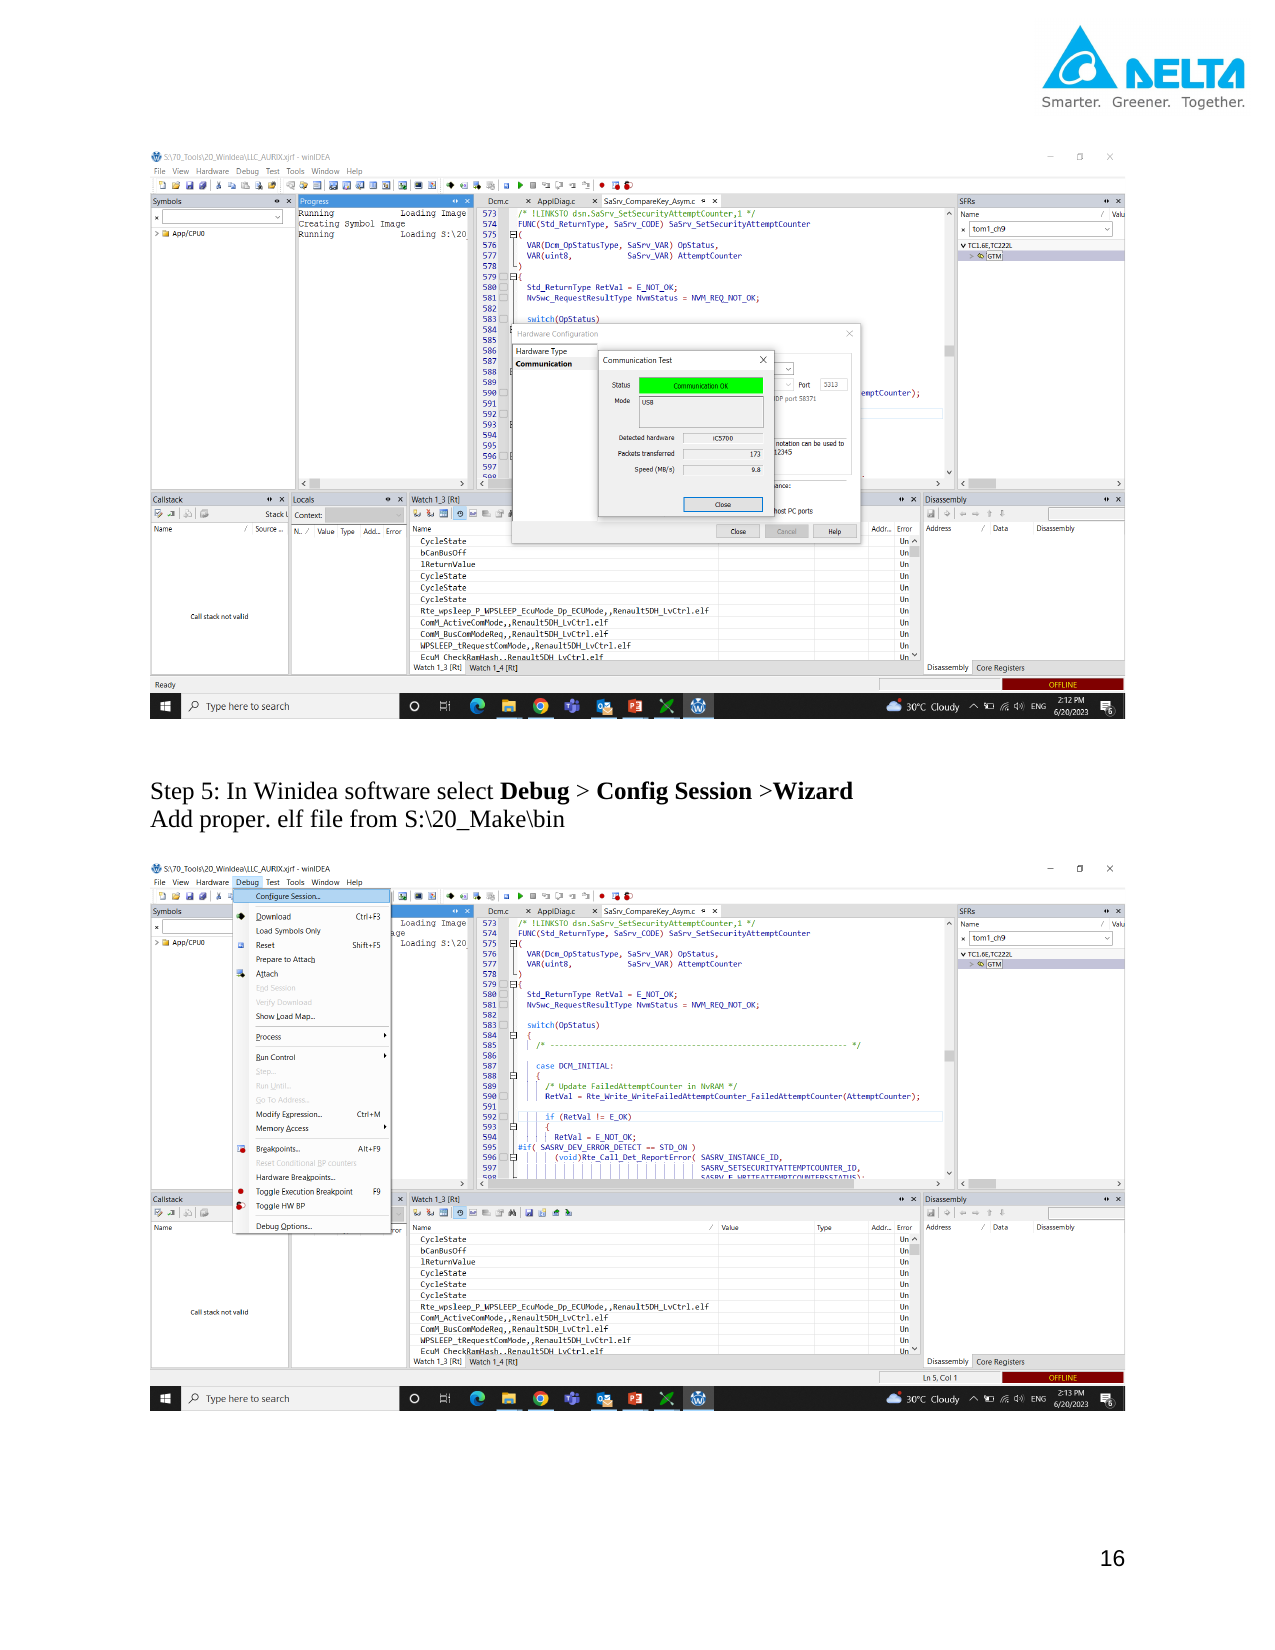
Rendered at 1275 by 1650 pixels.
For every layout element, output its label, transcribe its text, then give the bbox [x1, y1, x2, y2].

picture [150, 150, 1125, 719]
text Add proper. elf file from S:\20_Make\bin [150, 804, 1125, 833]
picture [1033, 18, 1252, 116]
picture [150, 862, 1125, 1411]
text Step 5: In Winidea software select Debug > Config Session >Wizard [150, 776, 1125, 804]
